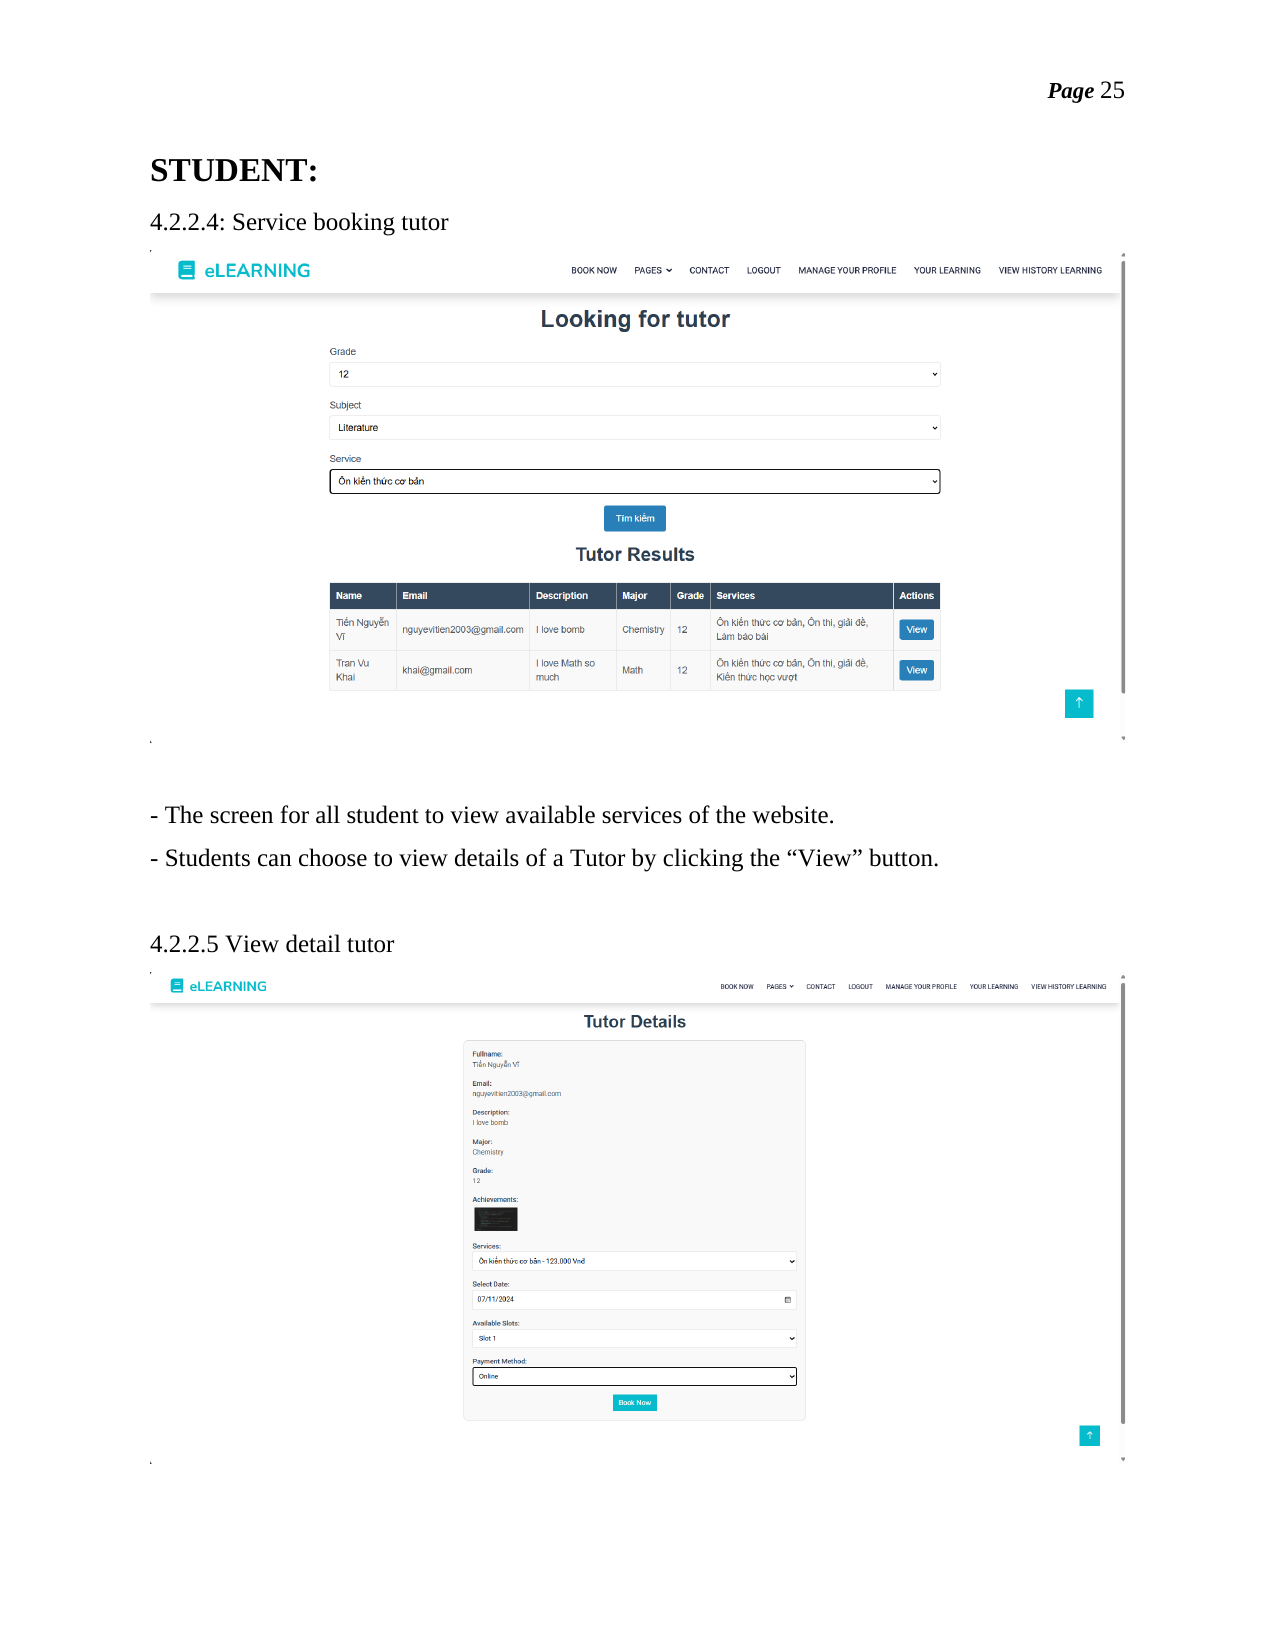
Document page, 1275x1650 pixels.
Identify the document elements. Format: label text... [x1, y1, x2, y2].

text STUDENT: [150, 150, 1125, 188]
text 4.2.2.5 View detail tutor [150, 929, 1125, 958]
picture [150, 972, 1125, 1464]
picture [150, 250, 1125, 743]
text 4.2.2.4: Service booking tutor [150, 207, 1125, 236]
text - Students can choose to view details of a Tutor by clicking the “View” button. [150, 843, 1125, 872]
text - The screen for all student to view available services of the website. [150, 800, 1125, 828]
